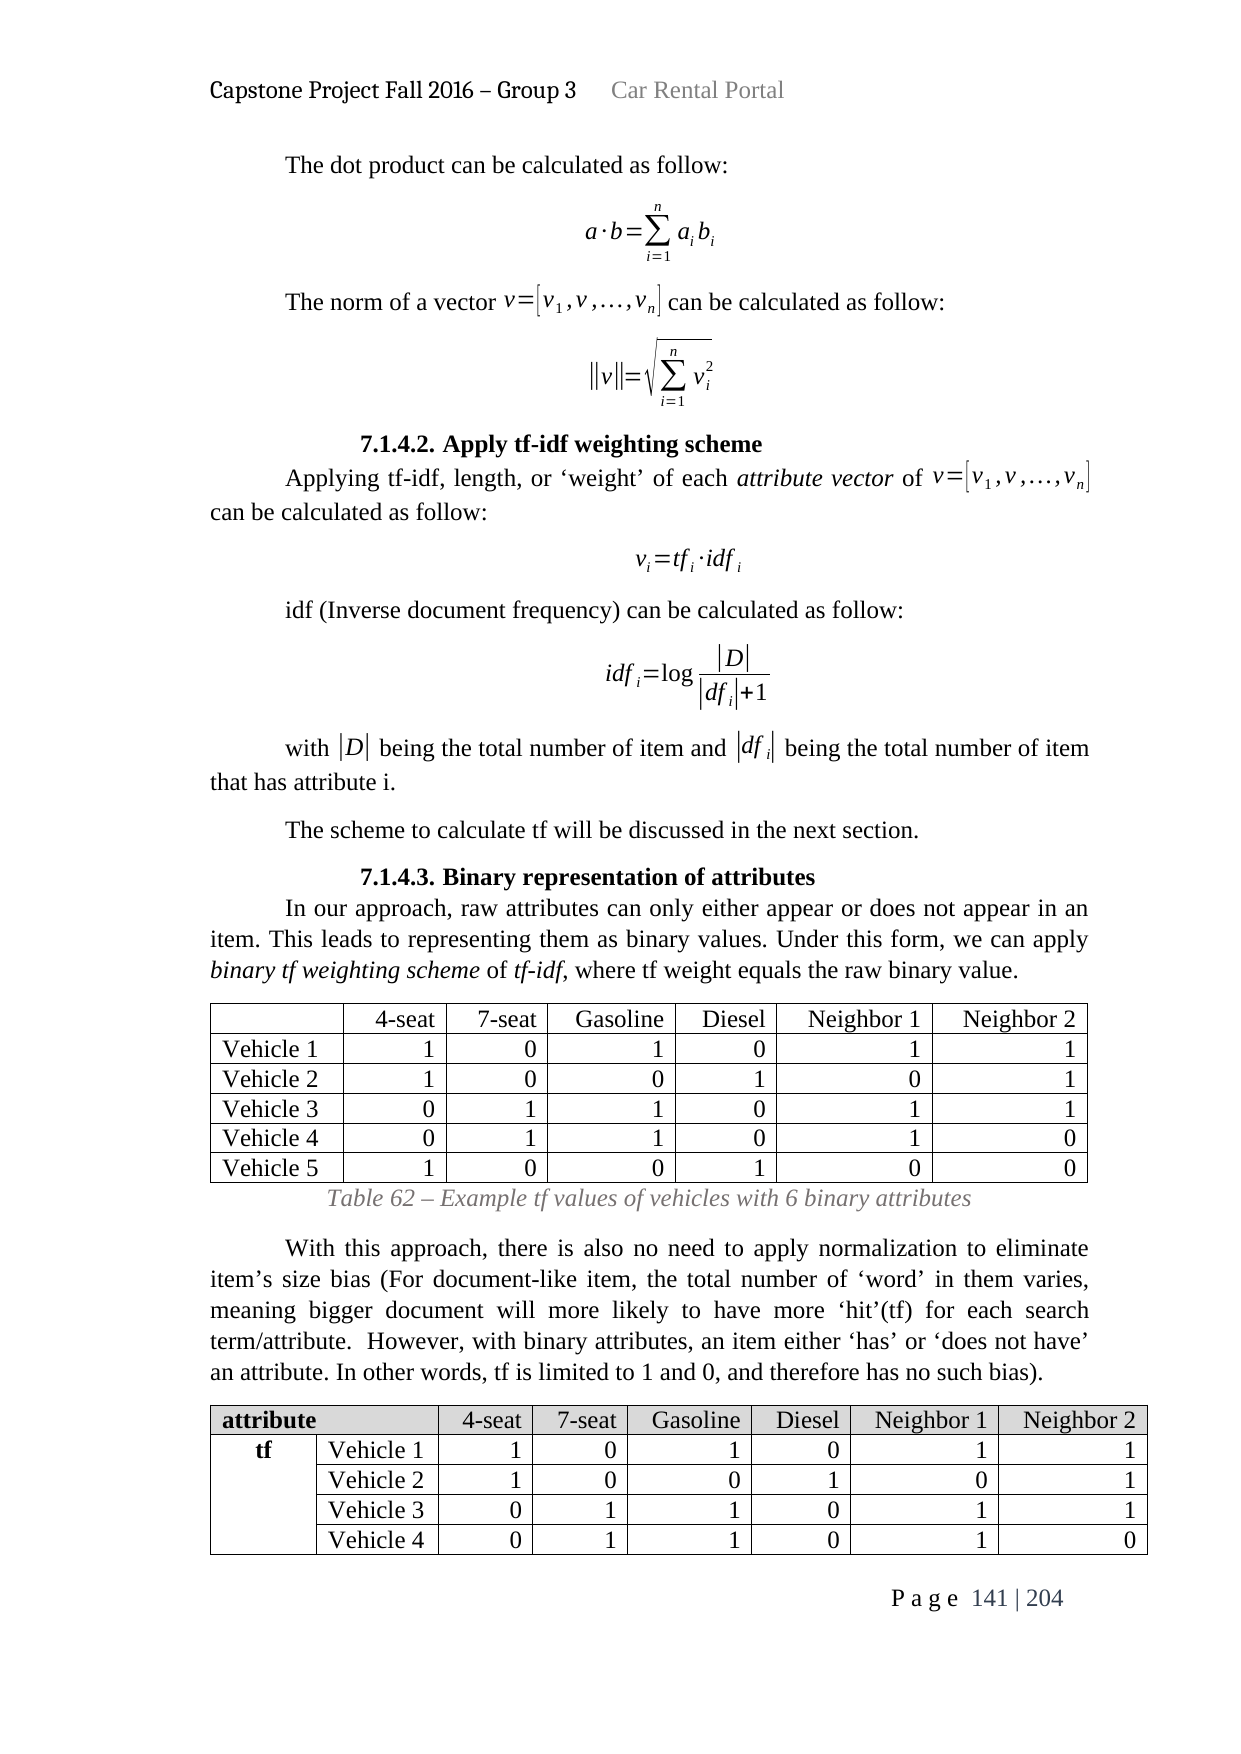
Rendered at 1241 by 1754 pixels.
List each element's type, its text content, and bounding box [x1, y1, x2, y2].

text Applying tf-idf, length, or ‘weight’ of each attribute vector of can be calculated as follow: [210, 460, 1090, 526]
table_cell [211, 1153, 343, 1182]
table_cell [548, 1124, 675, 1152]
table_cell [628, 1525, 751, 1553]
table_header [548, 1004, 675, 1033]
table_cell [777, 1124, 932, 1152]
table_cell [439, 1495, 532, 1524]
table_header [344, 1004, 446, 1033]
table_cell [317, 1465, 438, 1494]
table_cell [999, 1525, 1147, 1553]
text In our approach, raw attributes can only either appear or does not appear in an item. This leads to representing them as binary values. Under this form, we can apply binary tf weighting scheme of tf-idf, where tf weight equals the raw binary value. [210, 893, 1090, 984]
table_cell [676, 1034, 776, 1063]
text Table 62 – Example tf values of vehicles with 6 binary attributes [210, 1183, 1090, 1212]
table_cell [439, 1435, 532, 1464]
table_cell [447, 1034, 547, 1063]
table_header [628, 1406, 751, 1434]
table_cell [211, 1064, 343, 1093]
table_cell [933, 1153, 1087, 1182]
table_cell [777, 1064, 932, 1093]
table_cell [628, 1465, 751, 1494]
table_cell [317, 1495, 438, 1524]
subtitle Binary representation of attributes [360, 862, 1090, 891]
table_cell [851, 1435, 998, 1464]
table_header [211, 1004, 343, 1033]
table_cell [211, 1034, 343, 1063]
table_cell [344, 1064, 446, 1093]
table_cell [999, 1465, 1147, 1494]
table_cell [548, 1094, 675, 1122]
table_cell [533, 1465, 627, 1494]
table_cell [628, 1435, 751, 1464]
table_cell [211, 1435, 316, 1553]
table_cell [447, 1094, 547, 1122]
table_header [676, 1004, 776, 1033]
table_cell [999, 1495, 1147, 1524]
text With this approach, there is also no need to apply normalization to eliminate item’s size bias (For document-like item, the total number of ‘word’ in them varies, meaning bigger document will more likely to have more ‘hit’(tf) for each search term/attribute. However, with binary attributes, an item either ‘has’ or ‘does not have’ an attribute. In other words, tf is limited to 1 and 0, and therefore has no such bias). [210, 1233, 1090, 1386]
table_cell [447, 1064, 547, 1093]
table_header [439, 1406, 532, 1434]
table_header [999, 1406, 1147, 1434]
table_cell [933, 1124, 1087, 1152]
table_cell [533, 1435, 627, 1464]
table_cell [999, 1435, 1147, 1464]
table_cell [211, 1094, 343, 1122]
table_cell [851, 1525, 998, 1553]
text The dot product can be calculated as follow: [210, 150, 1090, 179]
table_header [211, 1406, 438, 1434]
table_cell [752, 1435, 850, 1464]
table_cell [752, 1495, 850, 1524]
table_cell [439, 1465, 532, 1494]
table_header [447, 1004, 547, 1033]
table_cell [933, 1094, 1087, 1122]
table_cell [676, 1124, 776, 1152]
text The scheme to calculate tf will be discussed in the next section. [210, 815, 1090, 843]
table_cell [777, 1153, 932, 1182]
text The norm of a vector can be calculated as follow: [210, 284, 1090, 318]
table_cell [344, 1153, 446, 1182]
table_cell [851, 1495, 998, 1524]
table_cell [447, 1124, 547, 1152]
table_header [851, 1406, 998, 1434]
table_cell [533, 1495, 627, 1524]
text with being the total number of item and being the total number of item that has attribute i. [210, 730, 1090, 796]
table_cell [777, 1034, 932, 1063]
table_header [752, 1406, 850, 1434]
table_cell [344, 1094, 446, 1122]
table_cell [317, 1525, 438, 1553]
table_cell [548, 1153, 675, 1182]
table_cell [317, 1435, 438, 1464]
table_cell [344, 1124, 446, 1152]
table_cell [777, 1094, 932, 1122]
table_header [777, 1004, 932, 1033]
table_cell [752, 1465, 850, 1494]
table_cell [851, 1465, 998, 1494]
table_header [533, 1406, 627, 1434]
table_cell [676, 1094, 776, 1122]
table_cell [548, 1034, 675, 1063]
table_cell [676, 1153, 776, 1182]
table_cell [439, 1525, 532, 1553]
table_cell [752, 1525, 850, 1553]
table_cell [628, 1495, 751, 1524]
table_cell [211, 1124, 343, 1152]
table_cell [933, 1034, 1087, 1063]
subtitle Apply tf-idf weighting scheme [360, 429, 1090, 458]
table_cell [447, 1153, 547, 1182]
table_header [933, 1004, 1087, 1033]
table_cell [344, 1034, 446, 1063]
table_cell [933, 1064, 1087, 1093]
text idf (Inverse document frequency) can be calculated as follow: [210, 595, 1090, 623]
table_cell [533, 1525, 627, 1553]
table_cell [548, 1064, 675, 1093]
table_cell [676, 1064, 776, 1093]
